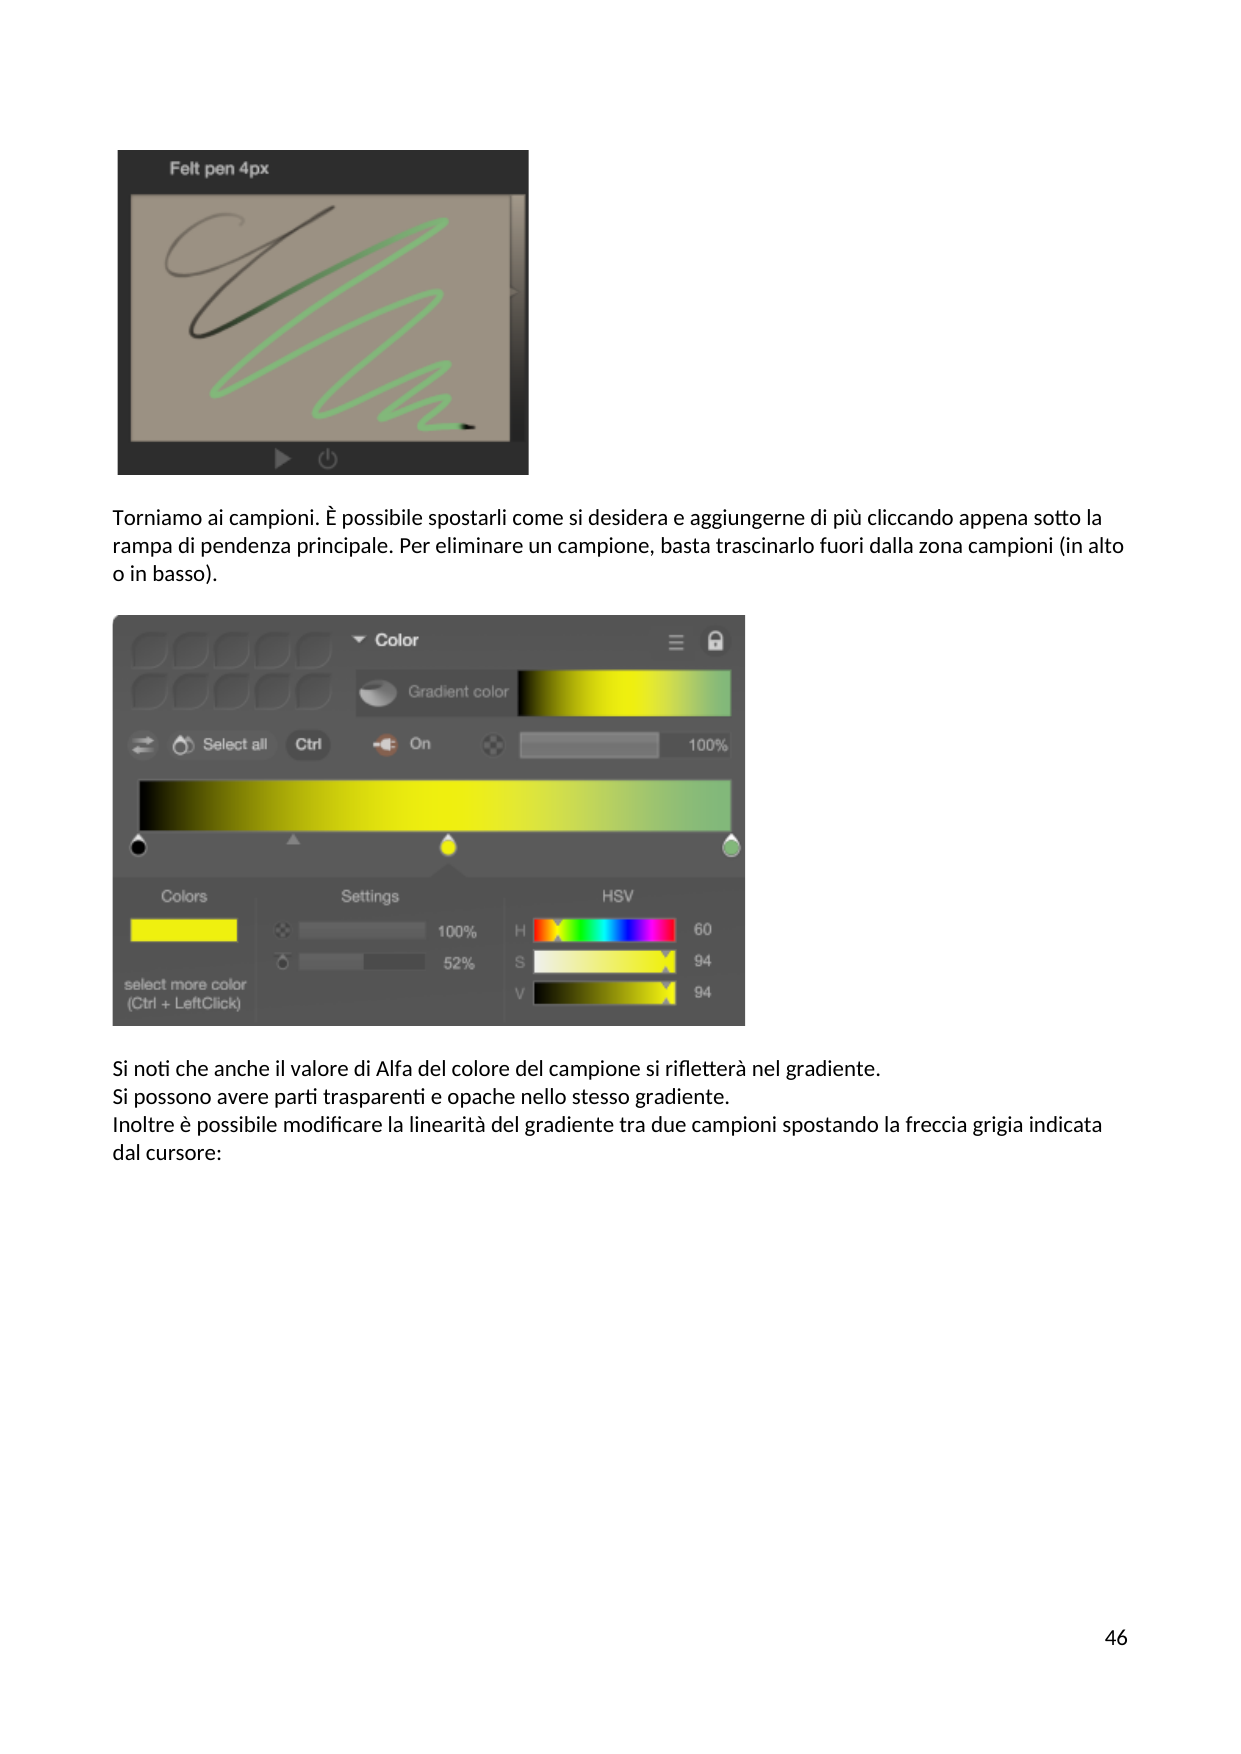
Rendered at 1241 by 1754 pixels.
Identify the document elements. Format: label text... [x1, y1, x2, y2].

text Torniamo ai campioni. È possibile spostarli come si desidera e aggiungerne di più cliccando appena sotto la rampa di pendenza principale. Per eliminare un campione, basta trascinarlo fuori dalla zona campioni (in alto o in basso). [112, 503, 1128, 587]
picture [117, 150, 529, 475]
text Si possono avere parti trasparenti e opache nello stesso gradiente. [112, 1082, 1128, 1110]
text Si noti che anche il valore di Alfa del colore del campione si rifletterà nel gradiente. [112, 1054, 1128, 1082]
picture [112, 615, 746, 1026]
text Inoltre è possibile modificare la linearità del gradiente tra due campioni spostando la freccia grigia indicata dal cursore: [112, 1110, 1128, 1166]
